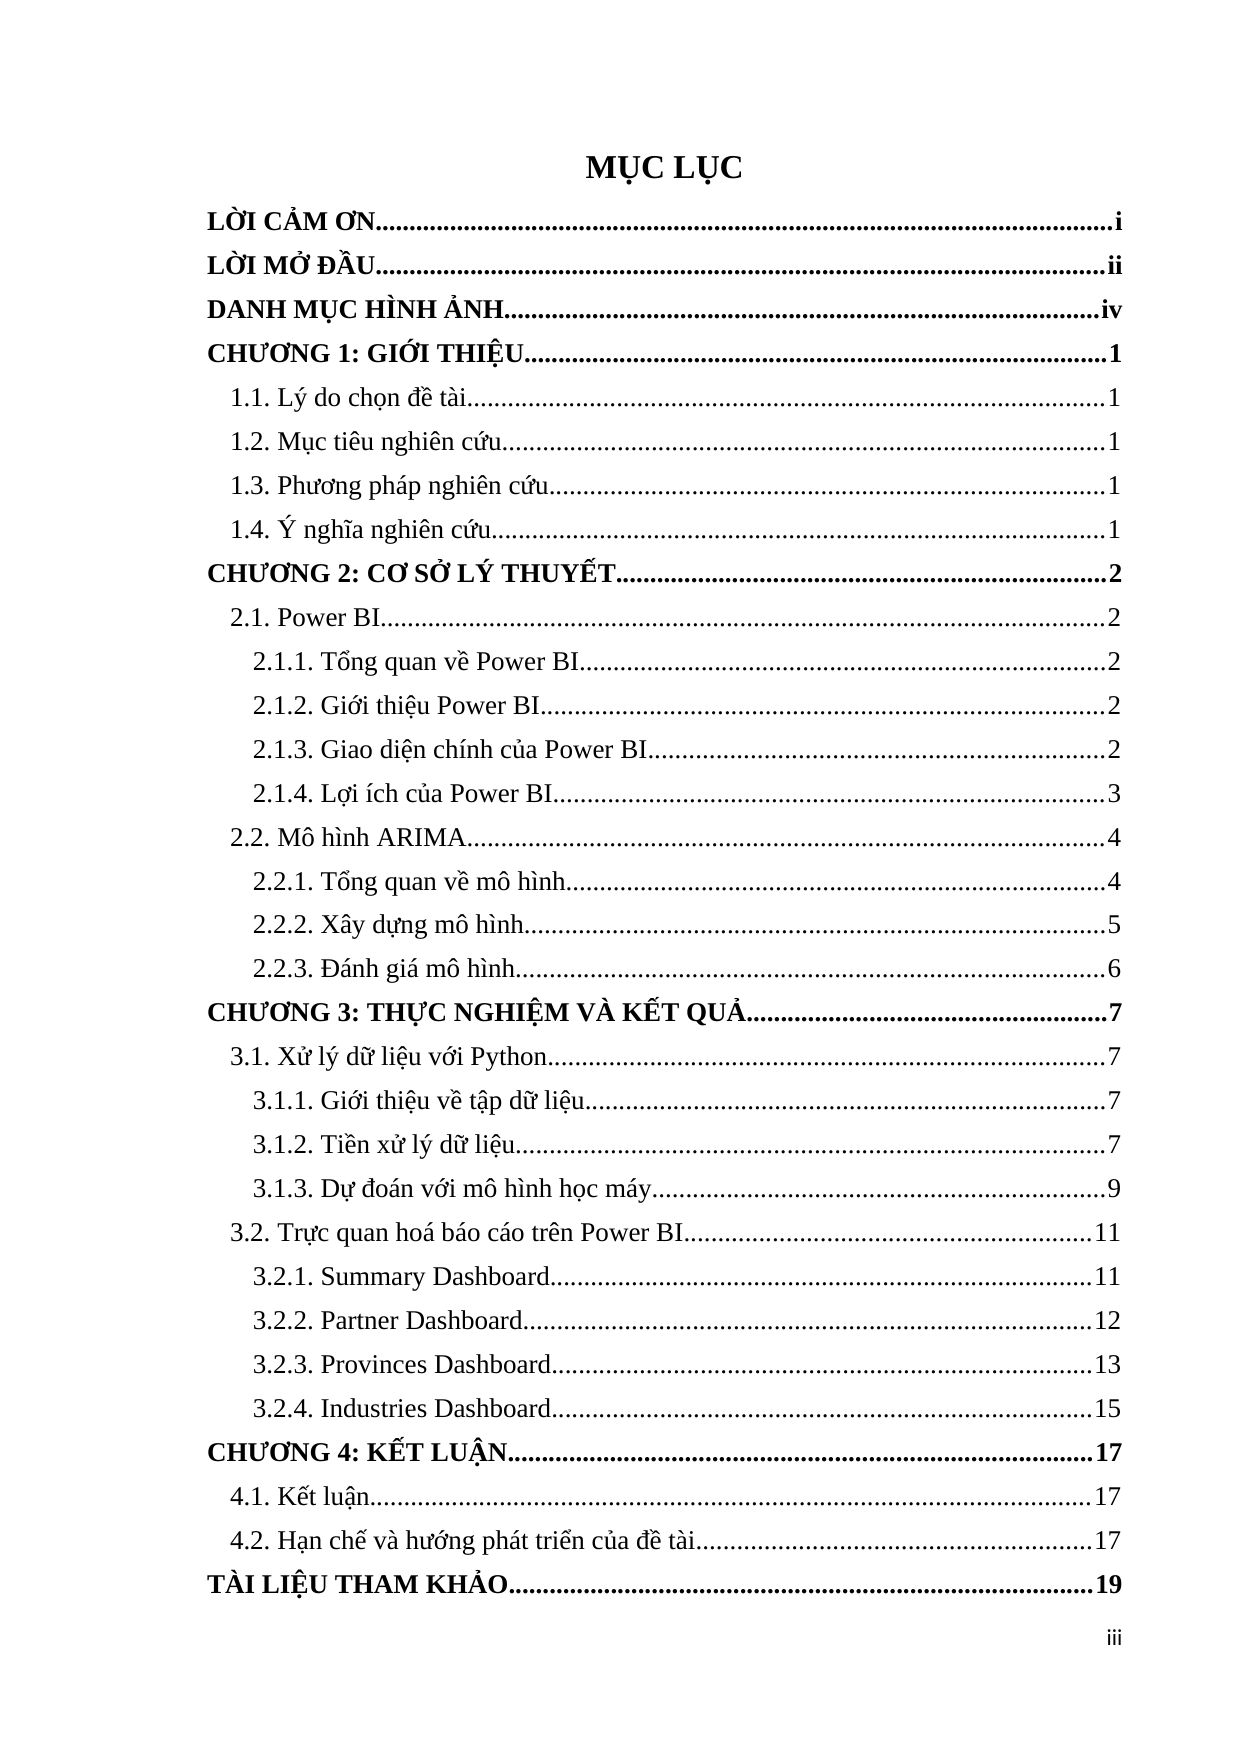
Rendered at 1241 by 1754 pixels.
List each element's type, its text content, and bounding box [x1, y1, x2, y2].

text 3.2.1. Summary Dashboard 11 [253, 1260, 1122, 1291]
text 3.1.3. Dự đoán với mô hình học máy 9 [253, 1172, 1122, 1203]
text 1.1. Lý do chọn đề tài 1 [230, 381, 1122, 412]
text 2.2.1. Tổng quan về mô hình 4 [253, 864, 1122, 896]
text DANH MỤC HÌNH ẢNH iv [207, 293, 1122, 324]
text 2.1.4. Lợi ích của Power BI 3 [253, 777, 1122, 808]
text 3.1.2. Tiền xử lý dữ liệu 7 [253, 1128, 1122, 1159]
text TÀI LIỆU THAM KHẢO 19 [207, 1568, 1122, 1599]
text 1.3. Phương pháp nghiên cứu 1 [230, 469, 1122, 500]
subtitle MỤC LỤC [207, 148, 1122, 186]
text CHƯƠNG 4: KẾT LUẬN 17 [207, 1436, 1122, 1467]
text 4.1. Kết luận 17 [230, 1480, 1122, 1511]
text 3.2.4. Industries Dashboard 15 [253, 1392, 1122, 1423]
text 2.1.1. Tổng quan về Power BI 2 [253, 645, 1122, 676]
text LỜI CẢM ƠN i [207, 205, 1122, 236]
text 1.2. Mục tiêu nghiên cứu 1 [230, 425, 1122, 456]
text 3.2. Trực quan hoá báo cáo trên Power BI 11 [230, 1216, 1122, 1247]
text 1.4. Ý nghĩa nghiên cứu 1 [230, 513, 1122, 544]
text 2.1. Power BI 2 [230, 601, 1122, 632]
text 4.2. Hạn chế và hướng phát triển của đề tài 17 [230, 1524, 1122, 1555]
text CHƯƠNG 1: GIỚI THIỆU 1 [207, 337, 1122, 368]
text 3.1. Xử lý dữ liệu với Python 7 [230, 1040, 1122, 1072]
text 3.2.2. Partner Dashboard 12 [253, 1304, 1122, 1335]
text 2.2.3. Đánh giá mô hình 6 [253, 952, 1122, 984]
text CHƯƠNG 3: THỰC NGHIỆM VÀ KẾT QUẢ 7 [207, 996, 1122, 1028]
text LỜI MỞ ĐẦU ii [207, 249, 1122, 280]
text CHƯƠNG 2: CƠ SỞ LÝ THUYẾT 2 [207, 557, 1122, 588]
text 2.2. Mô hình ARIMA 4 [230, 821, 1122, 852]
text 3.1.1. Giới thiệu về tập dữ liệu 7 [253, 1084, 1122, 1116]
text 2.2.2. Xây dựng mô hình 5 [253, 908, 1122, 940]
text 2.1.3. Giao diện chính của Power BI 2 [253, 733, 1122, 764]
text 3.2.3. Provinces Dashboard 13 [253, 1348, 1122, 1379]
text 2.1.2. Giới thiệu Power BI 2 [253, 689, 1122, 720]
